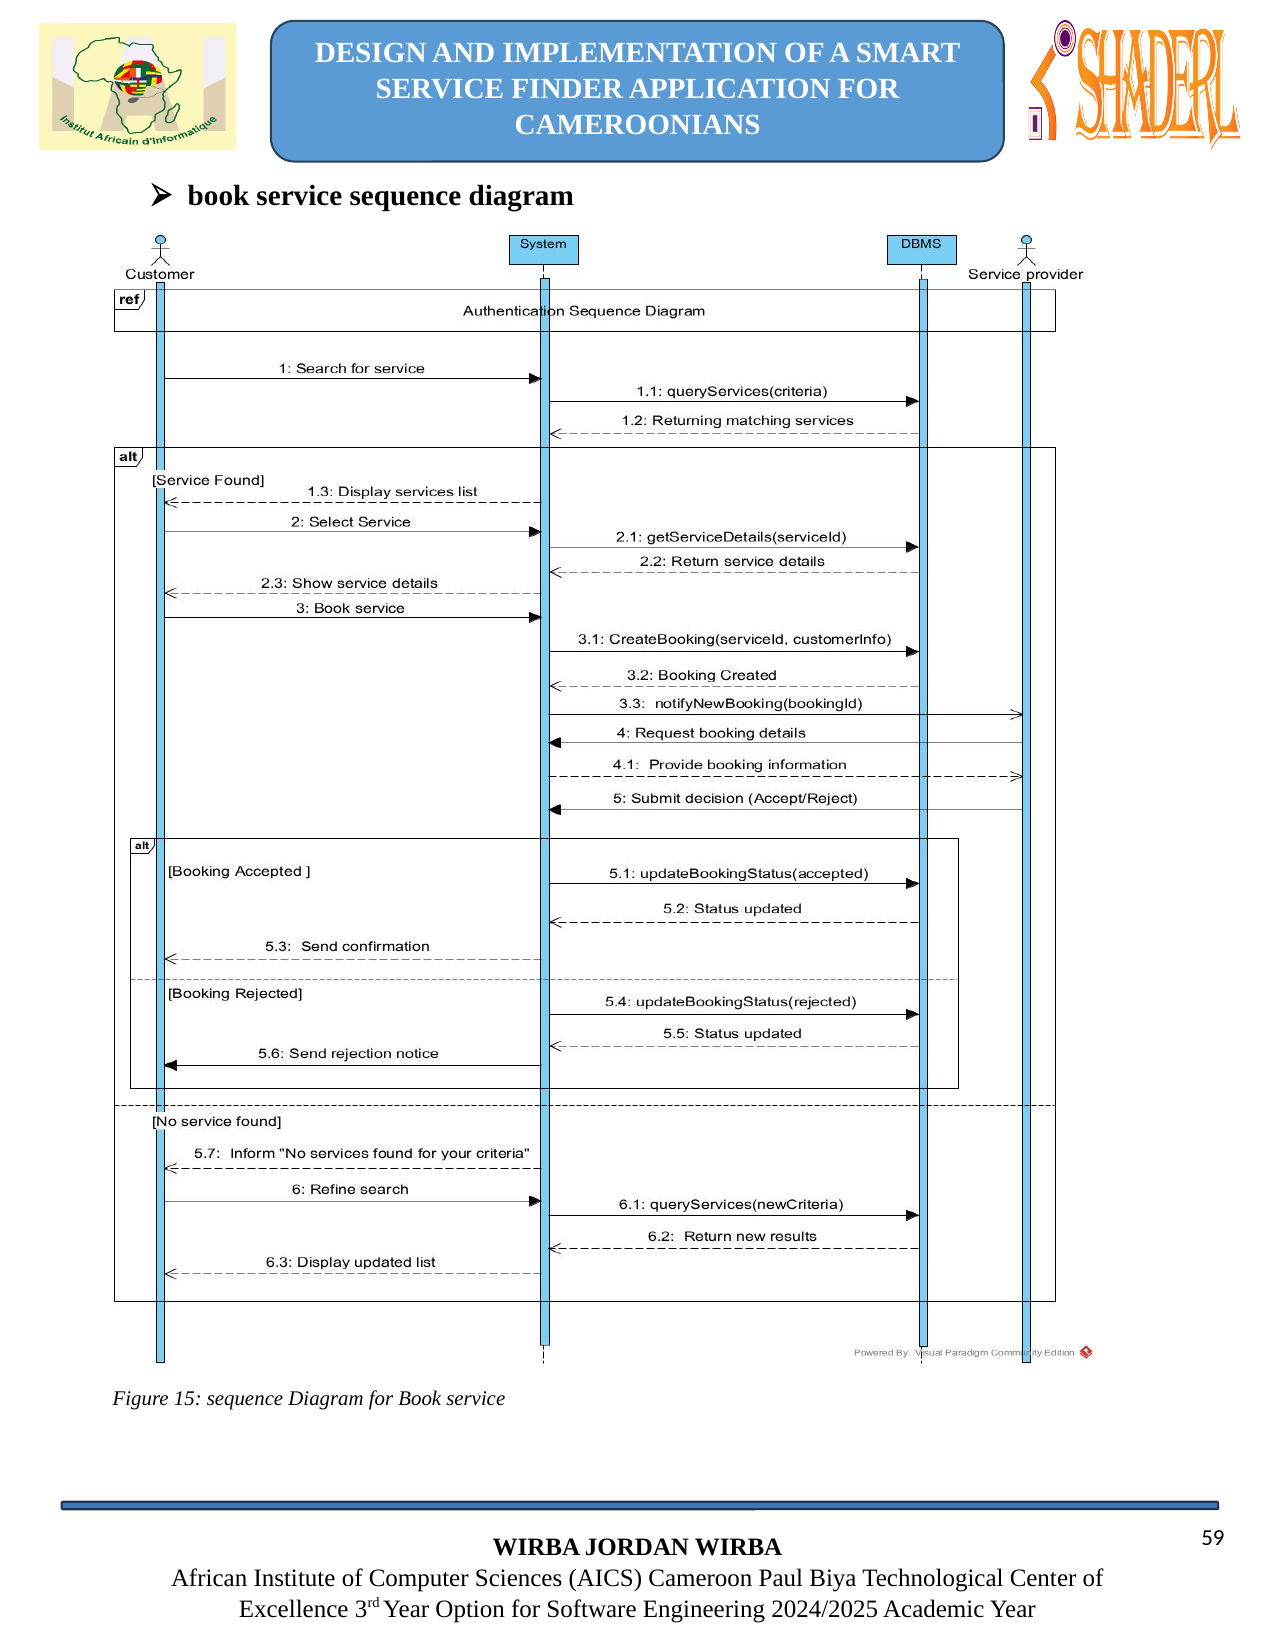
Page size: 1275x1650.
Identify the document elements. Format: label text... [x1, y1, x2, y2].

picture [1028, 20, 1241, 150]
text Figure 15: sequence Diagram for Book service [112, 1386, 1162, 1410]
picture [38, 23, 237, 150]
picture [112, 233, 1097, 1366]
list book service sequence diagram [150, 178, 1162, 211]
